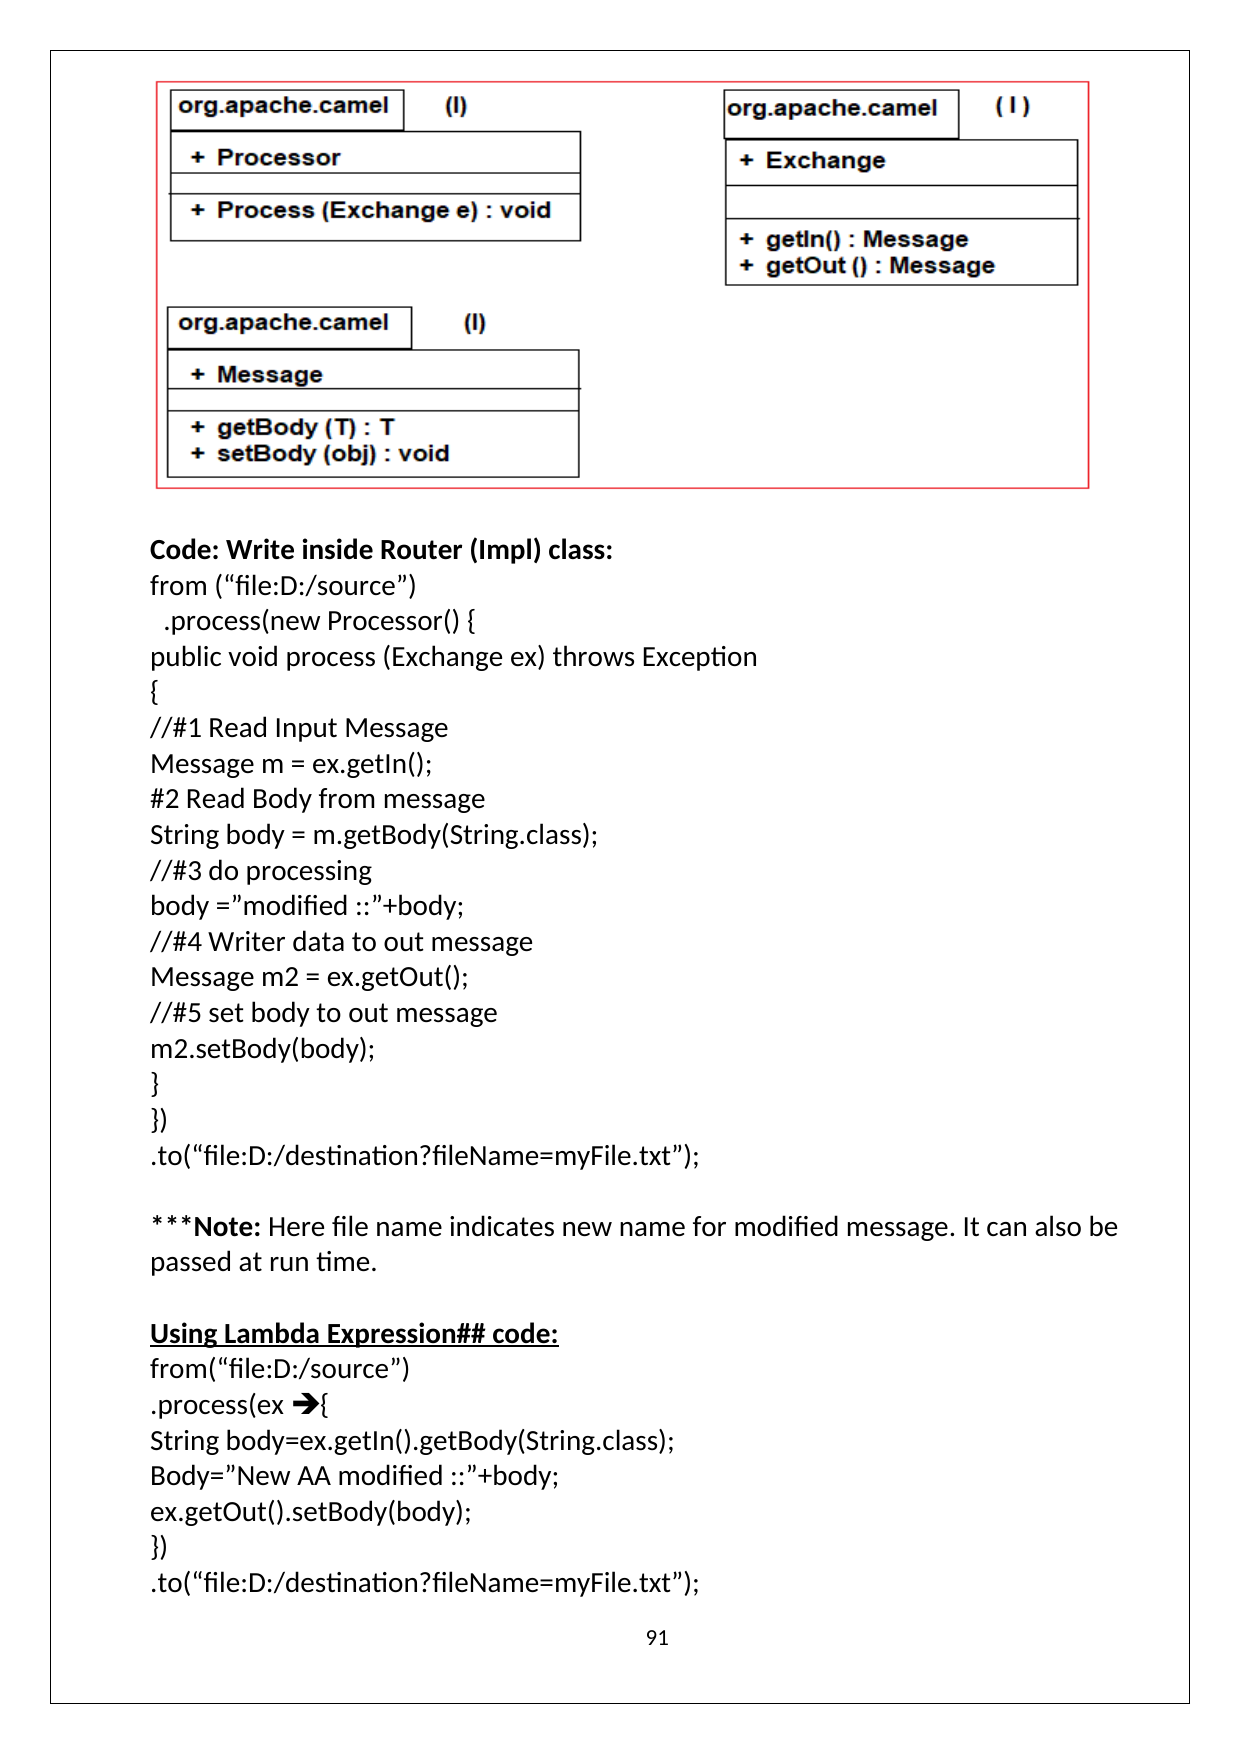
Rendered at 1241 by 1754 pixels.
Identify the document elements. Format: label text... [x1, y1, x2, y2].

text ***Note: Here file name indicates new name for modified message. It can also be passed at run time. [150, 1208, 1164, 1279]
text #2 Read Body from message [150, 780, 1164, 816]
text from(“file:D:/source”) [150, 1350, 1164, 1386]
text .to(“file:D:/destination?fileName=myFile.txt”); [150, 1137, 1164, 1172]
text Code: Write inside Router (Impl) class: [150, 531, 1164, 567]
text }) [150, 1528, 1164, 1564]
text body =”modified ::”+body; [150, 887, 1164, 923]
text Body=”New AA modified ::”+body; [150, 1457, 1164, 1493]
text public void process (Exchange ex) throws Exception [150, 638, 1164, 673]
text .process(ex { [150, 1386, 1164, 1422]
text String body = m.getBody(String.class); [150, 816, 1164, 852]
text } [150, 1065, 1164, 1101]
picture [150, 73, 1099, 496]
text //#3 do processing [150, 852, 1164, 887]
text Message m2 = ex.getOut(); [150, 958, 1164, 994]
text //#1 Read Input Message [150, 709, 1164, 745]
text .process(new Processor() { [150, 602, 1164, 638]
text from (“file:D:/source”) [150, 567, 1164, 602]
text ex.getOut().setBody(body); [150, 1493, 1164, 1528]
text //#5 set body to out message [150, 994, 1164, 1030]
text Message m = ex.getIn(); [150, 745, 1164, 780]
text //#4 Writer data to out message [150, 923, 1164, 958]
text String body=ex.getIn().getBody(String.class); [150, 1422, 1164, 1457]
text .to(“file:D:/destination?fileName=myFile.txt”); [150, 1564, 1164, 1600]
text Using Lambda Expression## code: [150, 1315, 1164, 1350]
text { [150, 673, 1164, 709]
text m2.setBody(body); [150, 1030, 1164, 1065]
text }) [150, 1101, 1164, 1137]
